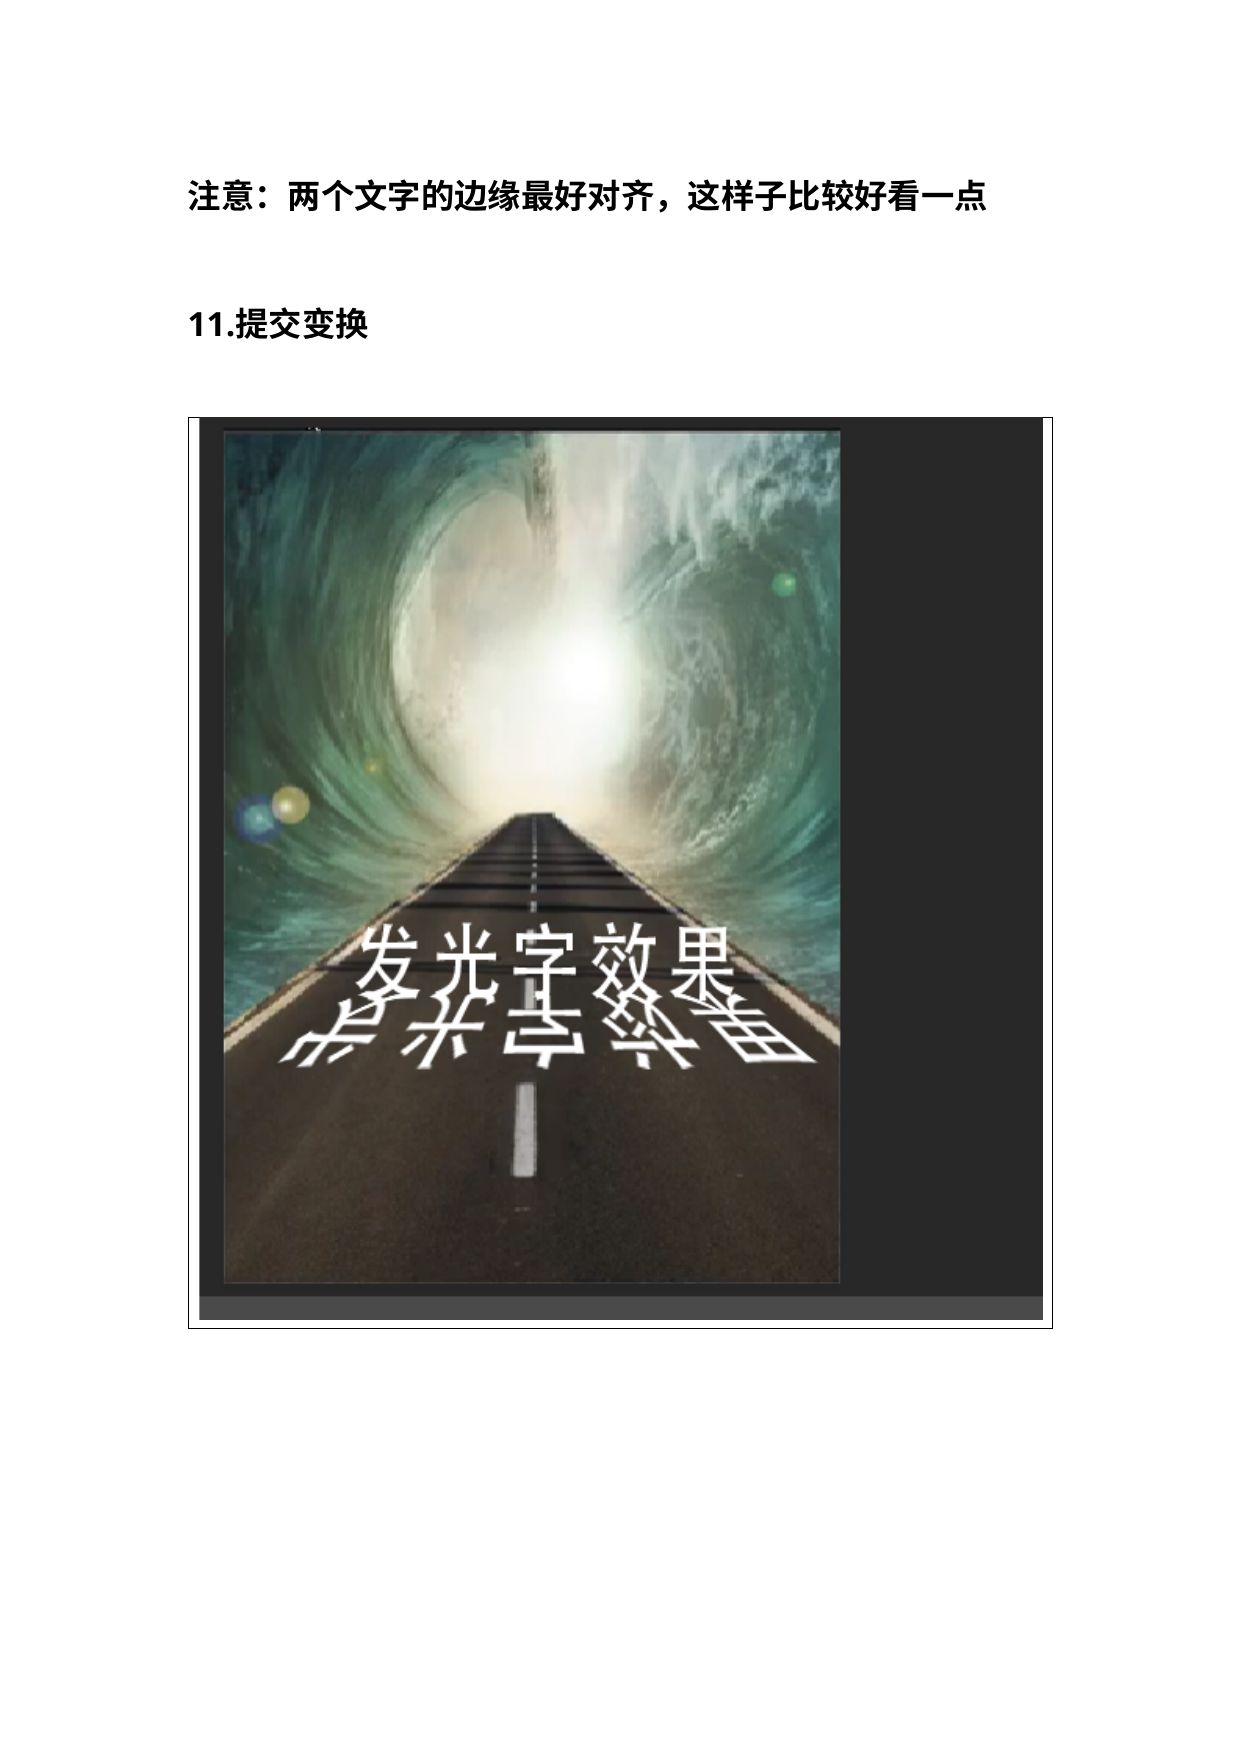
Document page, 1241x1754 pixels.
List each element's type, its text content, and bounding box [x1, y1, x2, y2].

subtitle 11.提交变换 [187, 289, 1053, 354]
table_header [189, 418, 1052, 1328]
subtitle 注意：两个文字的边缘最好对齐，这样子比较好看一点 [187, 162, 1053, 227]
picture [199, 417, 1043, 1320]
